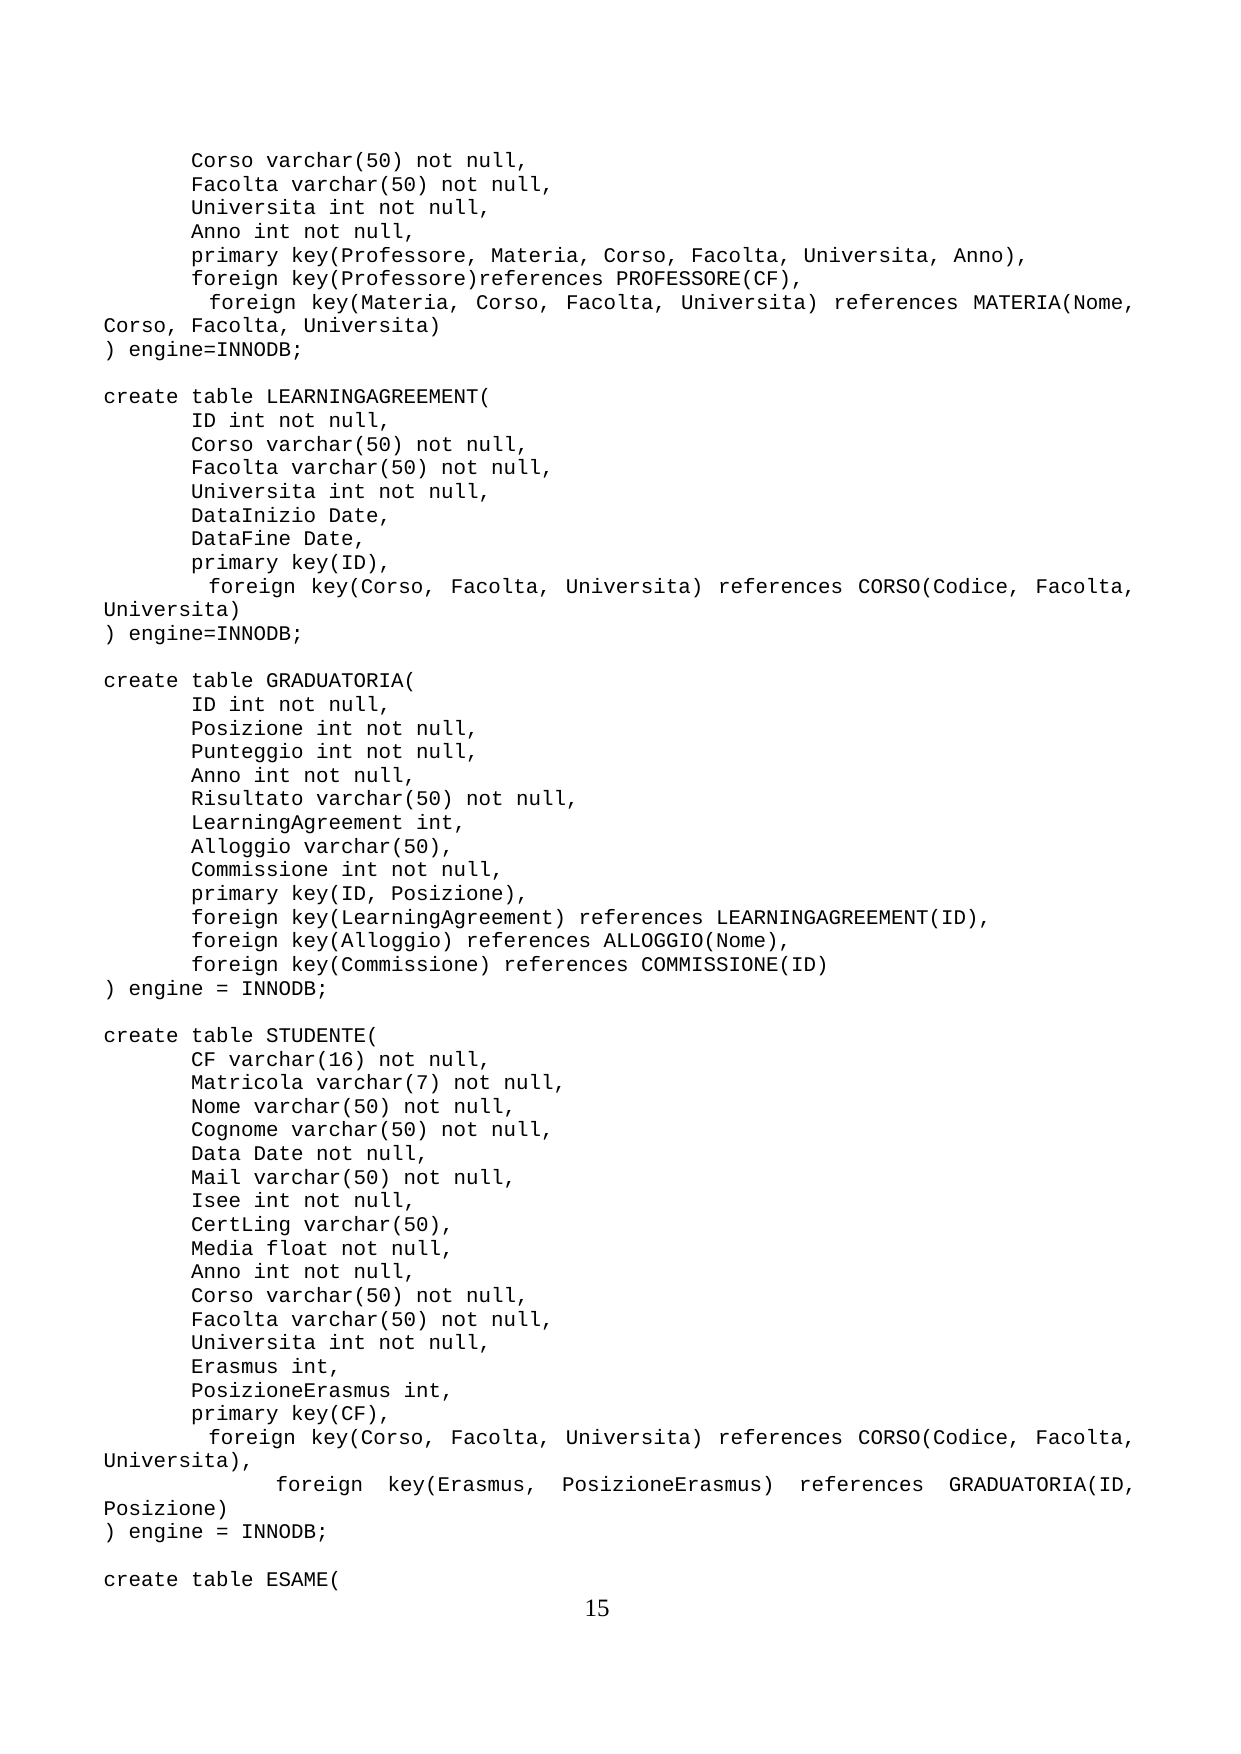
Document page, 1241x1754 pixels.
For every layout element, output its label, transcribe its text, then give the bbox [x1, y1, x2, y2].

text CertLing varchar(50), [103, 1214, 1136, 1238]
text Alloggio varchar(50), [103, 836, 1136, 859]
text Corso varchar(50) not null, [103, 150, 1136, 174]
text Media float not null, [103, 1238, 1136, 1261]
text ) engine=INNODB; [103, 339, 1136, 363]
text ) engine = INNODB; [103, 1521, 1136, 1545]
text foreign key(Professore)references PROFESSORE(CF), [103, 268, 1136, 292]
text Facolta varchar(50) not null, [103, 174, 1136, 197]
text Isee int not null, [103, 1190, 1136, 1214]
text Facolta varchar(50) not null, [103, 457, 1136, 481]
text Mail varchar(50) not null, [103, 1167, 1136, 1190]
text Posizione int not null, [103, 717, 1136, 741]
text Anno int not null, [103, 765, 1136, 788]
text foreign key(Corso, Facolta, Universita) references CORSO(Codice, Facolta, Universita), [103, 1427, 1136, 1474]
text primary key(Professore, Materia, Corso, Facolta, Universita, Anno), [103, 244, 1136, 268]
text LearningAgreement int, [103, 812, 1136, 836]
text Anno int not null, [103, 1261, 1136, 1285]
text Corso varchar(50) not null, [103, 1285, 1136, 1309]
text Nome varchar(50) not null, [103, 1096, 1136, 1119]
text DataInizio Date, [103, 505, 1136, 528]
text primary key(ID, Posizione), [103, 883, 1136, 907]
text Corso varchar(50) not null, [103, 434, 1136, 457]
text Erasmus int, [103, 1356, 1136, 1379]
text CF varchar(16) not null, [103, 1048, 1136, 1072]
text primary key(CF), [103, 1403, 1136, 1427]
text ) engine = INNODB; [103, 978, 1136, 1001]
text Commissione int not null, [103, 859, 1136, 883]
text Universita int not null, [103, 197, 1136, 221]
text Facolta varchar(50) not null, [103, 1309, 1136, 1332]
text Anno int not null, [103, 221, 1136, 244]
text ID int not null, [103, 410, 1136, 434]
text Data Date not null, [103, 1143, 1136, 1167]
text Risultato varchar(50) not null, [103, 788, 1136, 812]
text Cognome varchar(50) not null, [103, 1119, 1136, 1143]
text foreign key(Corso, Facolta, Universita) references CORSO(Codice, Facolta, Universita) [103, 576, 1136, 623]
text foreign key(Erasmus, PosizioneErasmus) references GRADUATORIA(ID, Posizione) [103, 1474, 1136, 1521]
text create table LEARNINGAGREEMENT( [103, 386, 1136, 410]
text create table ESAME( [103, 1569, 1136, 1592]
text ) engine=INNODB; [103, 623, 1136, 647]
text foreign key(Alloggio) references ALLOGGIO(Nome), [103, 930, 1136, 954]
text create table GRADUATORIA( [103, 670, 1136, 694]
text foreign key(Commissione) references COMMISSIONE(ID) [103, 954, 1136, 978]
text ID int not null, [103, 694, 1136, 717]
text DataFine Date, [103, 528, 1136, 552]
text Punteggio int not null, [103, 741, 1136, 765]
text Universita int not null, [103, 481, 1136, 505]
text Matricola varchar(7) not null, [103, 1072, 1136, 1096]
text Universita int not null, [103, 1332, 1136, 1356]
text foreign key(Materia, Corso, Facolta, Universita) references MATERIA(Nome, Corso, Facolta, Universita) [103, 292, 1136, 339]
text PosizioneErasmus int, [103, 1379, 1136, 1403]
text primary key(ID), [103, 552, 1136, 576]
text create table STUDENTE( [103, 1025, 1136, 1048]
text foreign key(LearningAgreement) references LEARNINGAGREEMENT(ID), [103, 907, 1136, 930]
